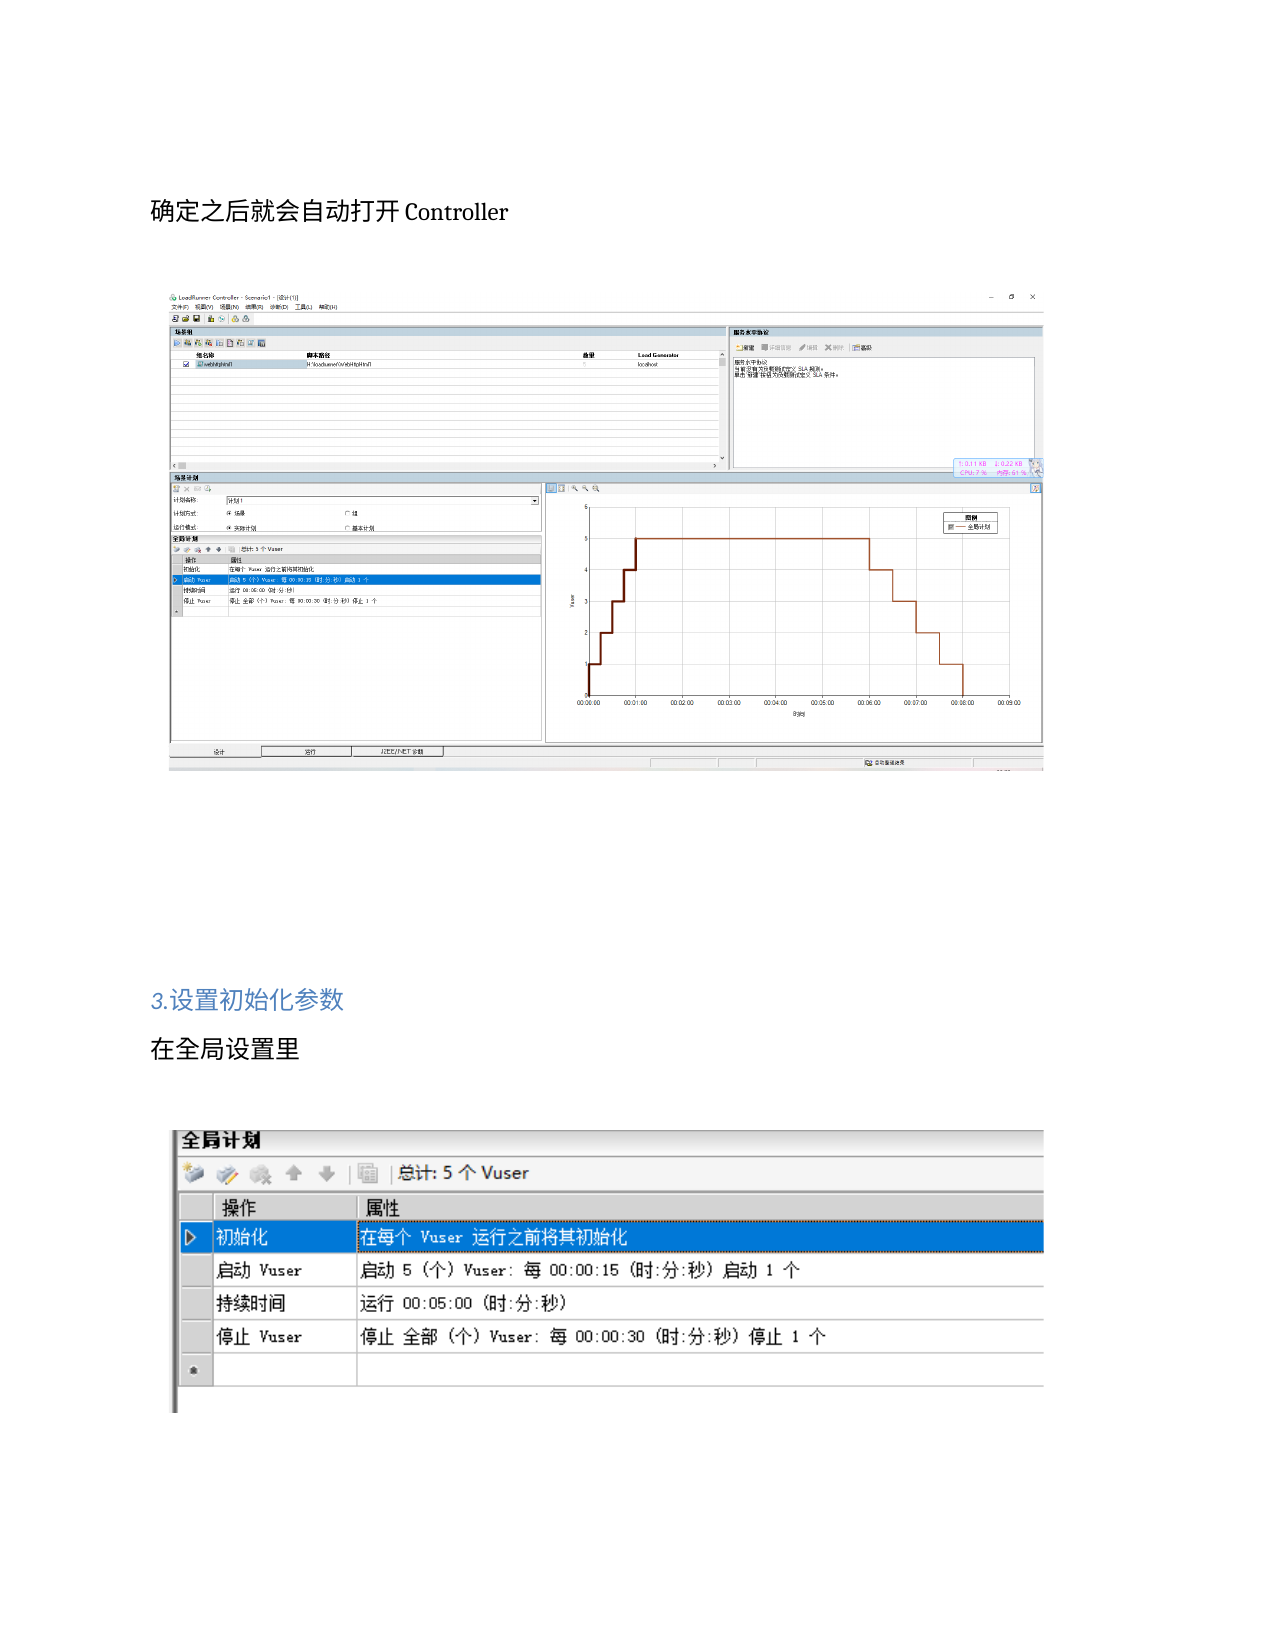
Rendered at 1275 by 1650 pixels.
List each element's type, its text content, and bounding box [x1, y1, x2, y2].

picture [168, 1130, 1044, 1413]
subtitle 3.设置初始化参数 [150, 983, 1125, 1017]
text 在全局设置里 [150, 1036, 1125, 1064]
text 确定之后就会自动打开Controller [150, 197, 1125, 226]
picture [168, 292, 1044, 771]
